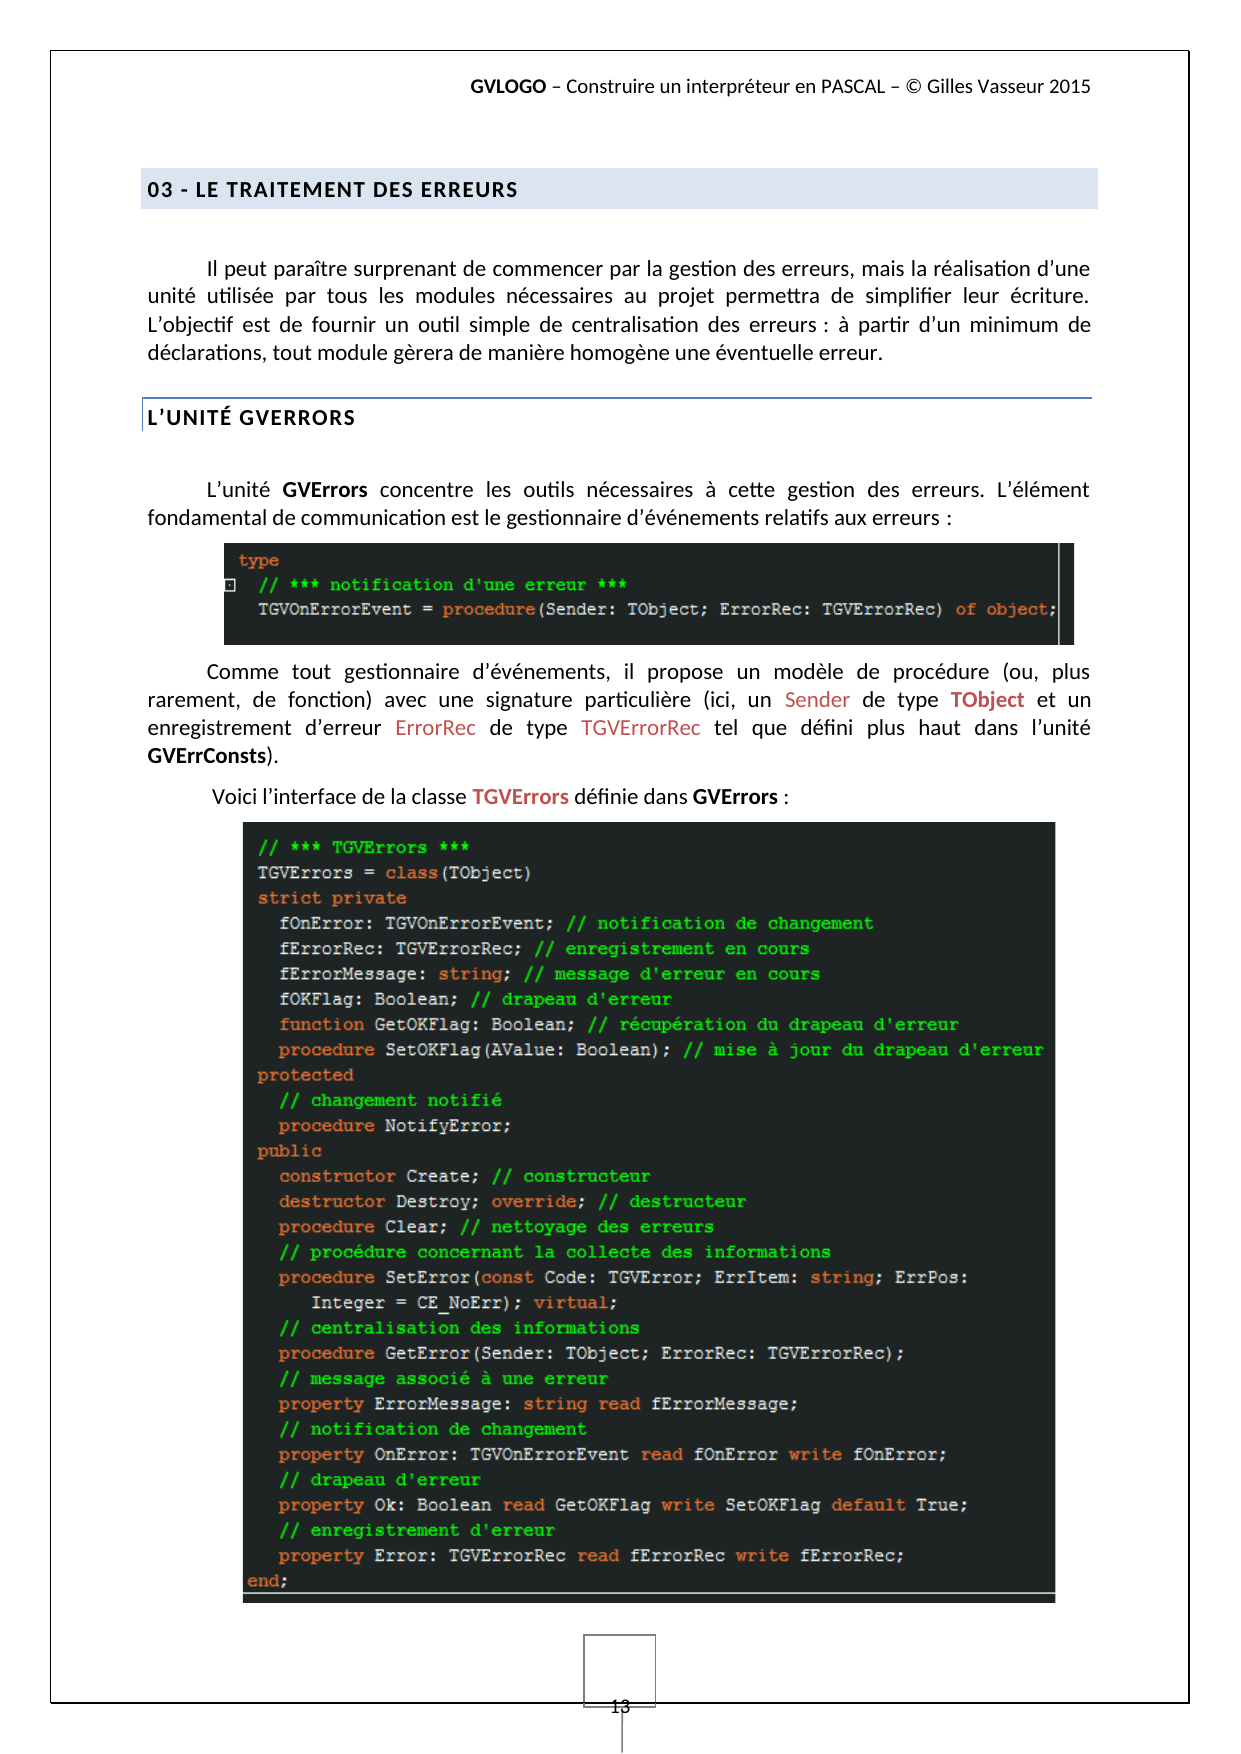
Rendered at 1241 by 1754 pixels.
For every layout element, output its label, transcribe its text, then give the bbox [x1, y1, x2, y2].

text Voici l’interface de la classe TGVErrors définie dans GVErrors : [147, 782, 1092, 810]
picture [242, 822, 1056, 1603]
subtitle 03 - Le traitement des erreurs [148, 175, 1092, 203]
picture [224, 543, 1075, 645]
text Comme tout gestionnaire d’événements, il propose un modèle de procédure (ou, plus rarement, de fonction) avec une signature particulière (ici, un Sender de type TObject et un enregistrement d’erreur ErrorRec de type TGVErrorRec tel que défini plus haut dans l’unité GVErrConsts). [147, 657, 1092, 769]
subtitle L’unité GVErrors [143, 399, 1092, 431]
text L’unité GVErrors concentre les outils nécessaires à cette gestion des erreurs. L’élément fondamental de communication est le gestionnaire d’événements relatifs aux erreurs : [147, 475, 1092, 531]
text Il peut paraître surprenant de commencer par la gestion des erreurs, mais la réalisation d’une unité utilisée par tous les modules nécessaires au projet permettra de simplifier leur écriture. L’objectif est de fournir un outil simple de centralisation des erreurs : à partir d’un minimum de déclarations, tout module gèrera de manière homogène une éventuelle erreur. [147, 254, 1092, 366]
